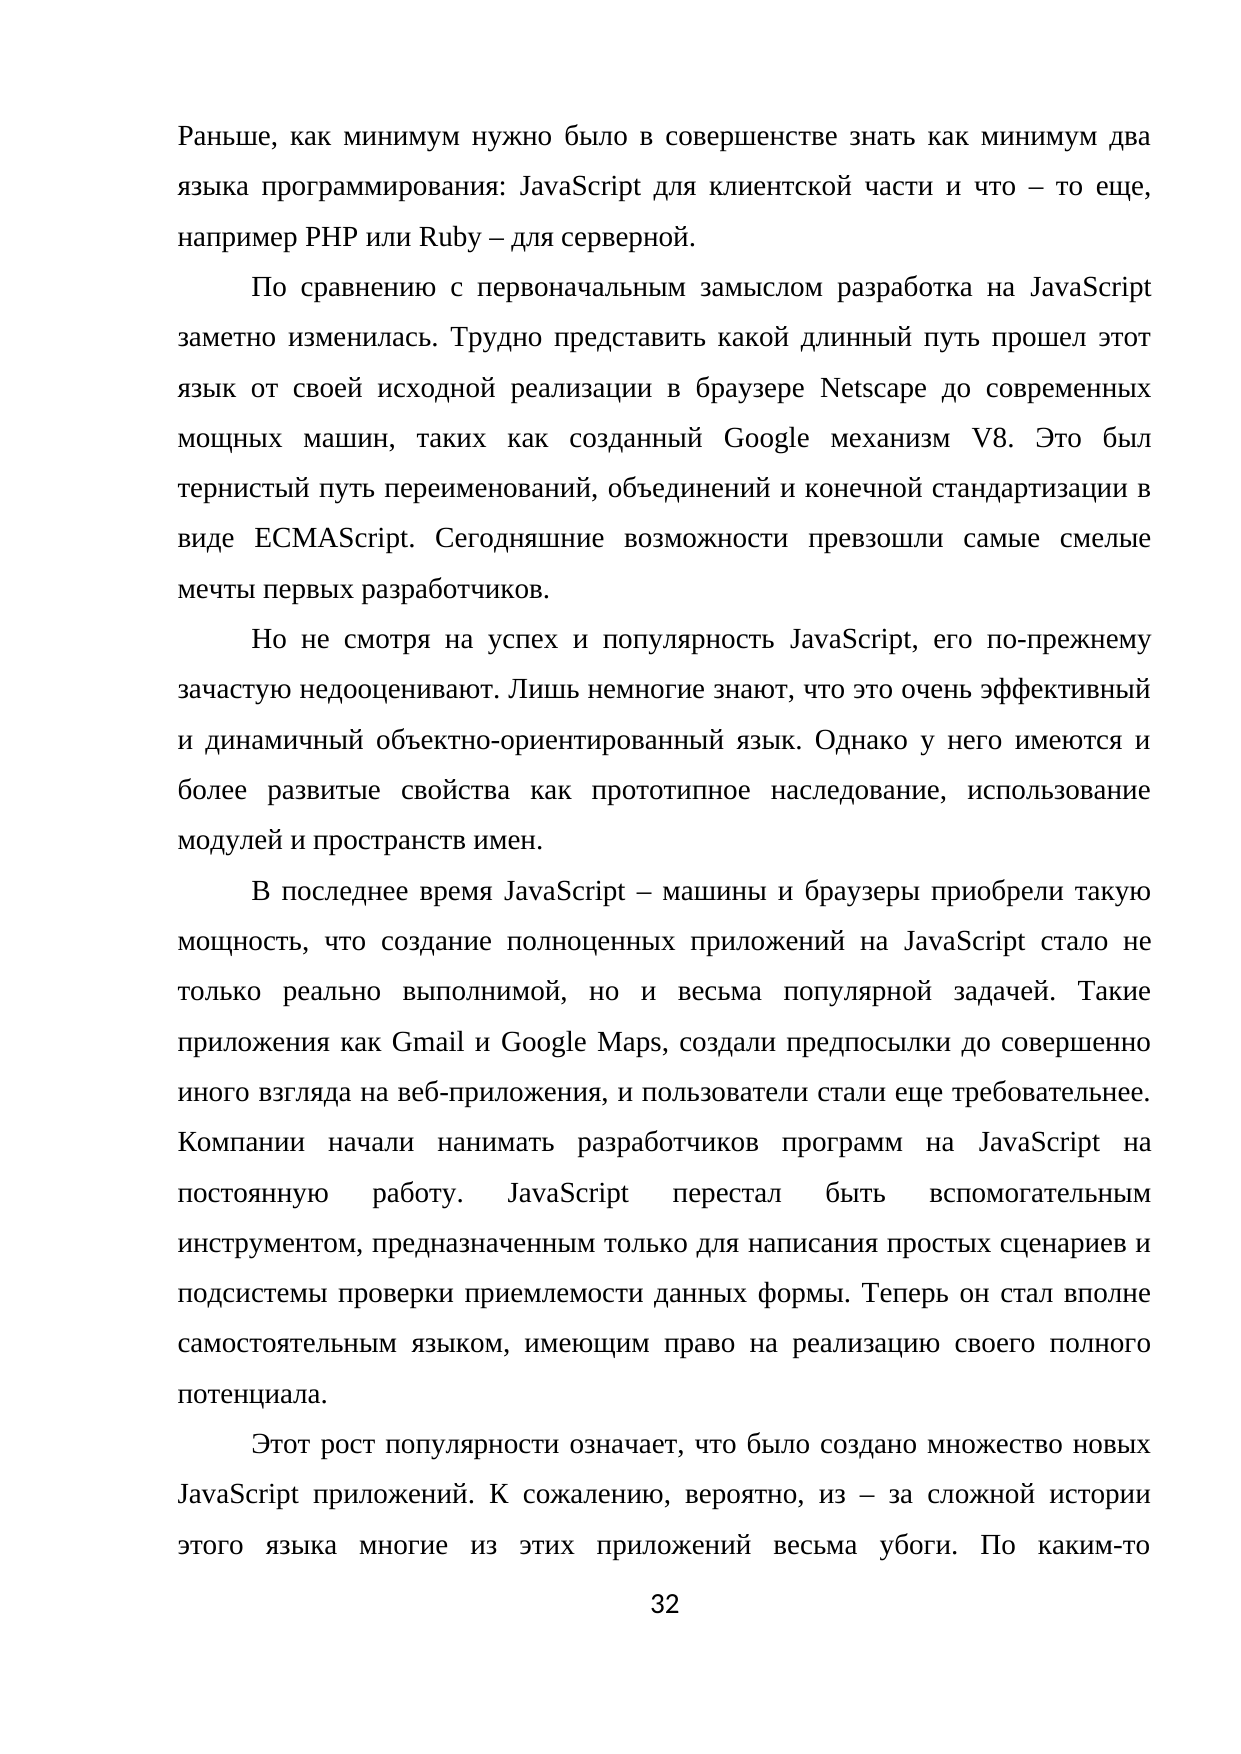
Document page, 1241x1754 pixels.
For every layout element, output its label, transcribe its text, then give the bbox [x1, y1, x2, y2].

list Но не смотря на успех и популярность JavaScript, его по-прежнему зачастую недооценивают. Лишь немногие знают, что это очень эффективный и динамичный объектно-ориентированный язык. Однако у него имеются и более развитые свойства как прототипное наследование, использование модулей и пространств имен. [177, 621, 1152, 856]
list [177, 118, 1152, 252]
list По сравнению с первоначальным замыслом разработка на JavaScript заметно изменилась. Трудно представить какой длинный путь прошел этот язык от своей исходной реализации в браузере Netscape до современных мощных машин, таких как созданный Google механизм V8. Это был тернистый путь переименований, объединений и конечной стандартизации в виде ECMAScript. Сегодняшние возможности превзошли самые смелые мечты первых разработчиков. [177, 269, 1152, 604]
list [177, 1426, 1152, 1560]
list В последнее время JavaScript – машины и браузеры приобрели такую мощность, что создание полноценных приложений на JavaScript стало не только реально выполнимой, но и весьма популярной задачей. Такие приложения как Gmail и Google Maps, создали предпосылки до совершенно иного взгляда на веб-приложения, и пользователи стали еще требовательнее. Компании начали нанимать разработчиков программ на JavaScript на постоянную работу. JavaScript перестал быть вспомогательным инструментом, предназначенным только для написания простых сценариев и подсистемы проверки приемлемости данных формы. Теперь он стал вполне самостоятельным языком, имеющим право на реализацию своего полного потенциала. [177, 873, 1152, 1409]
